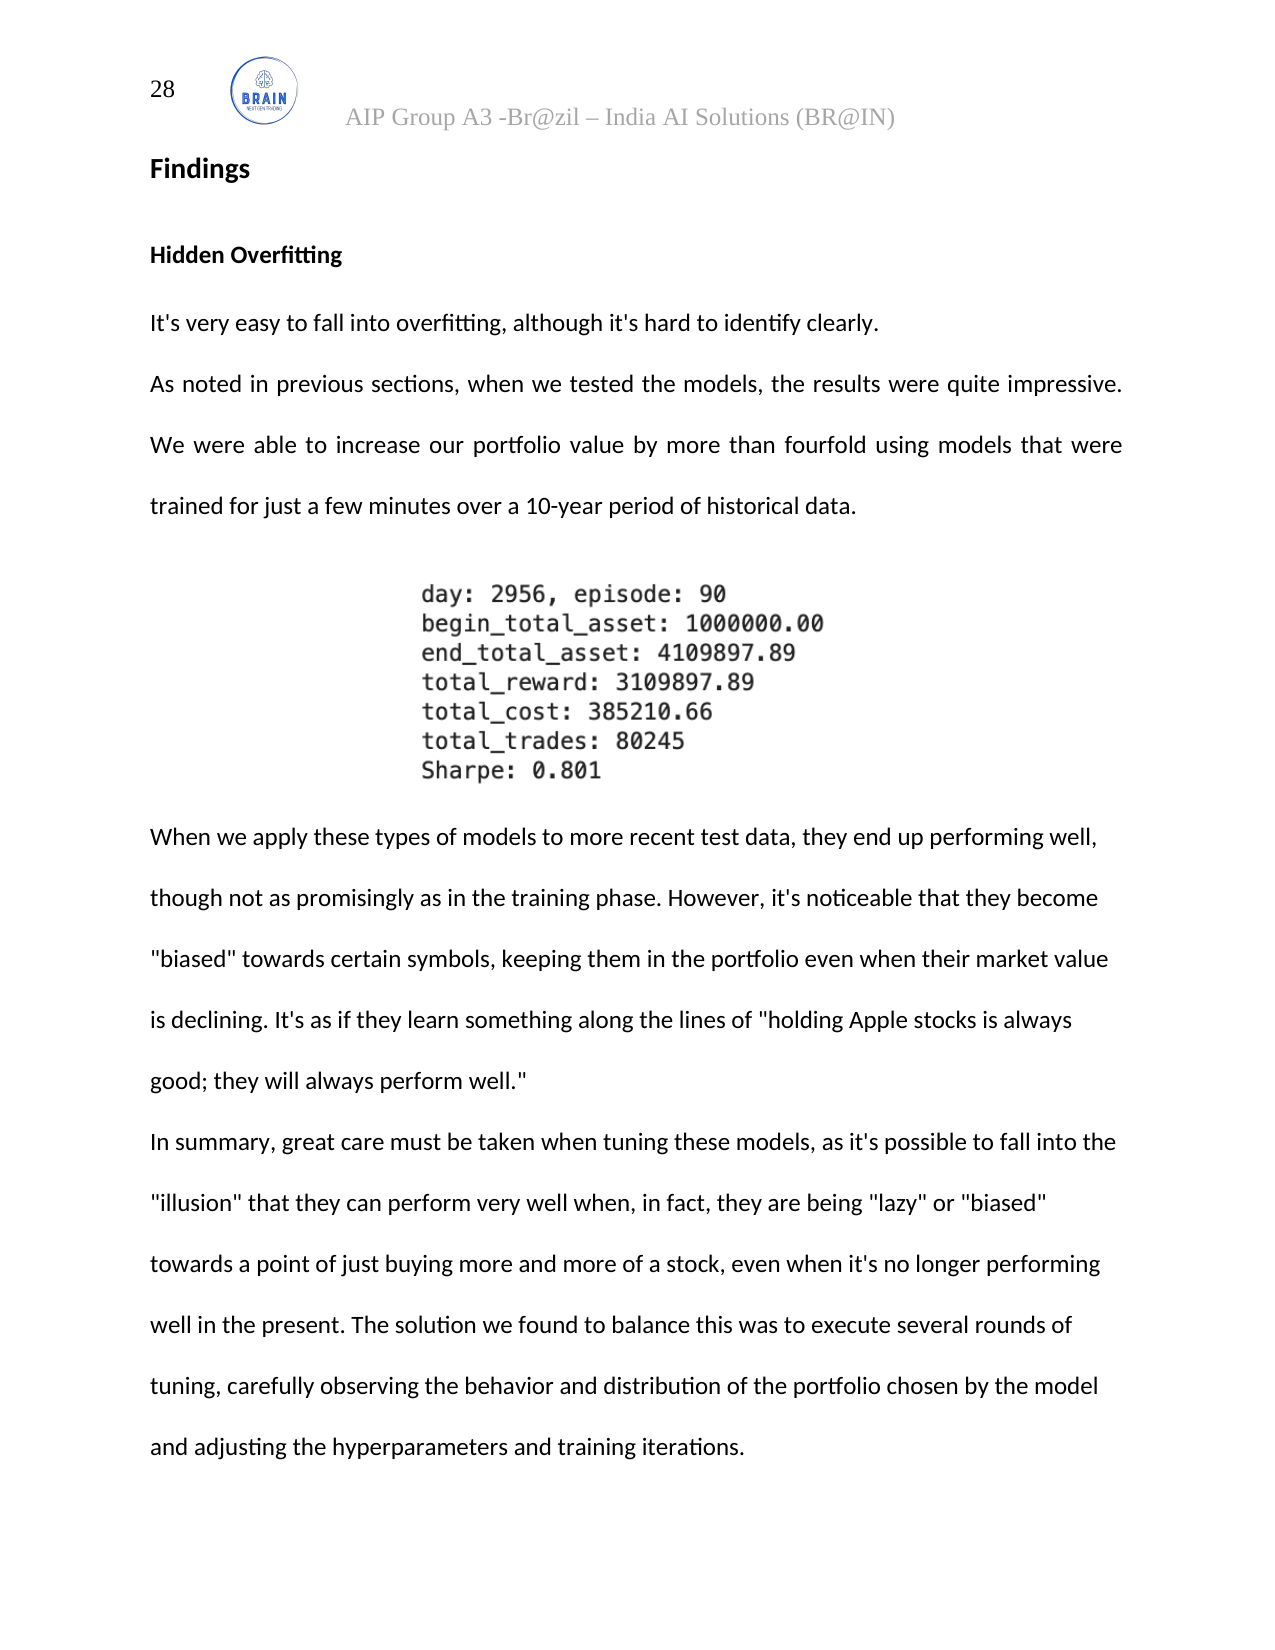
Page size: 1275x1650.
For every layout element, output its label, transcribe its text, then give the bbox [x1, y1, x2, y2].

subtitle Findings [150, 150, 1125, 186]
text When we apply these types of models to more recent test data, they end up performing well, though not as promisingly as in the training phase. However, it's noticeable that they become "biased" towards certain symbols, keeping them in the portfolio even when their market value is declining. It's as if they learn something along the lines of "holding Apple stocks is always good; they will always perform well." [150, 821, 1125, 1096]
picture [417, 580, 858, 791]
text In summary, great care must be taken when tuning these models, as it's possible to fall into the "illusion" that they can perform very well when, in fact, they are being "lazy" or "biased" towards a point of just buying more and more of a stock, even when it's no longer performing well in the present. The solution we found to balance this was to execute several rounds of tuning, carefully observing the behavior and distribution of the portfolio chosen by the model and adjusting the hyperparameters and training iterations. [150, 1126, 1125, 1462]
text As noted in previous sections, when we tested the models, the results were quite impressive. We were able to increase our portfolio value by more than fourfold using models that were trained for just a few minutes over a 10-year period of historical data. [150, 368, 1125, 521]
picture [224, 52, 305, 129]
subtitle Hidden Overfitting [150, 239, 1125, 270]
text It's very easy to fall into overfitting, although it's hard to identify clearly. [150, 307, 1125, 337]
